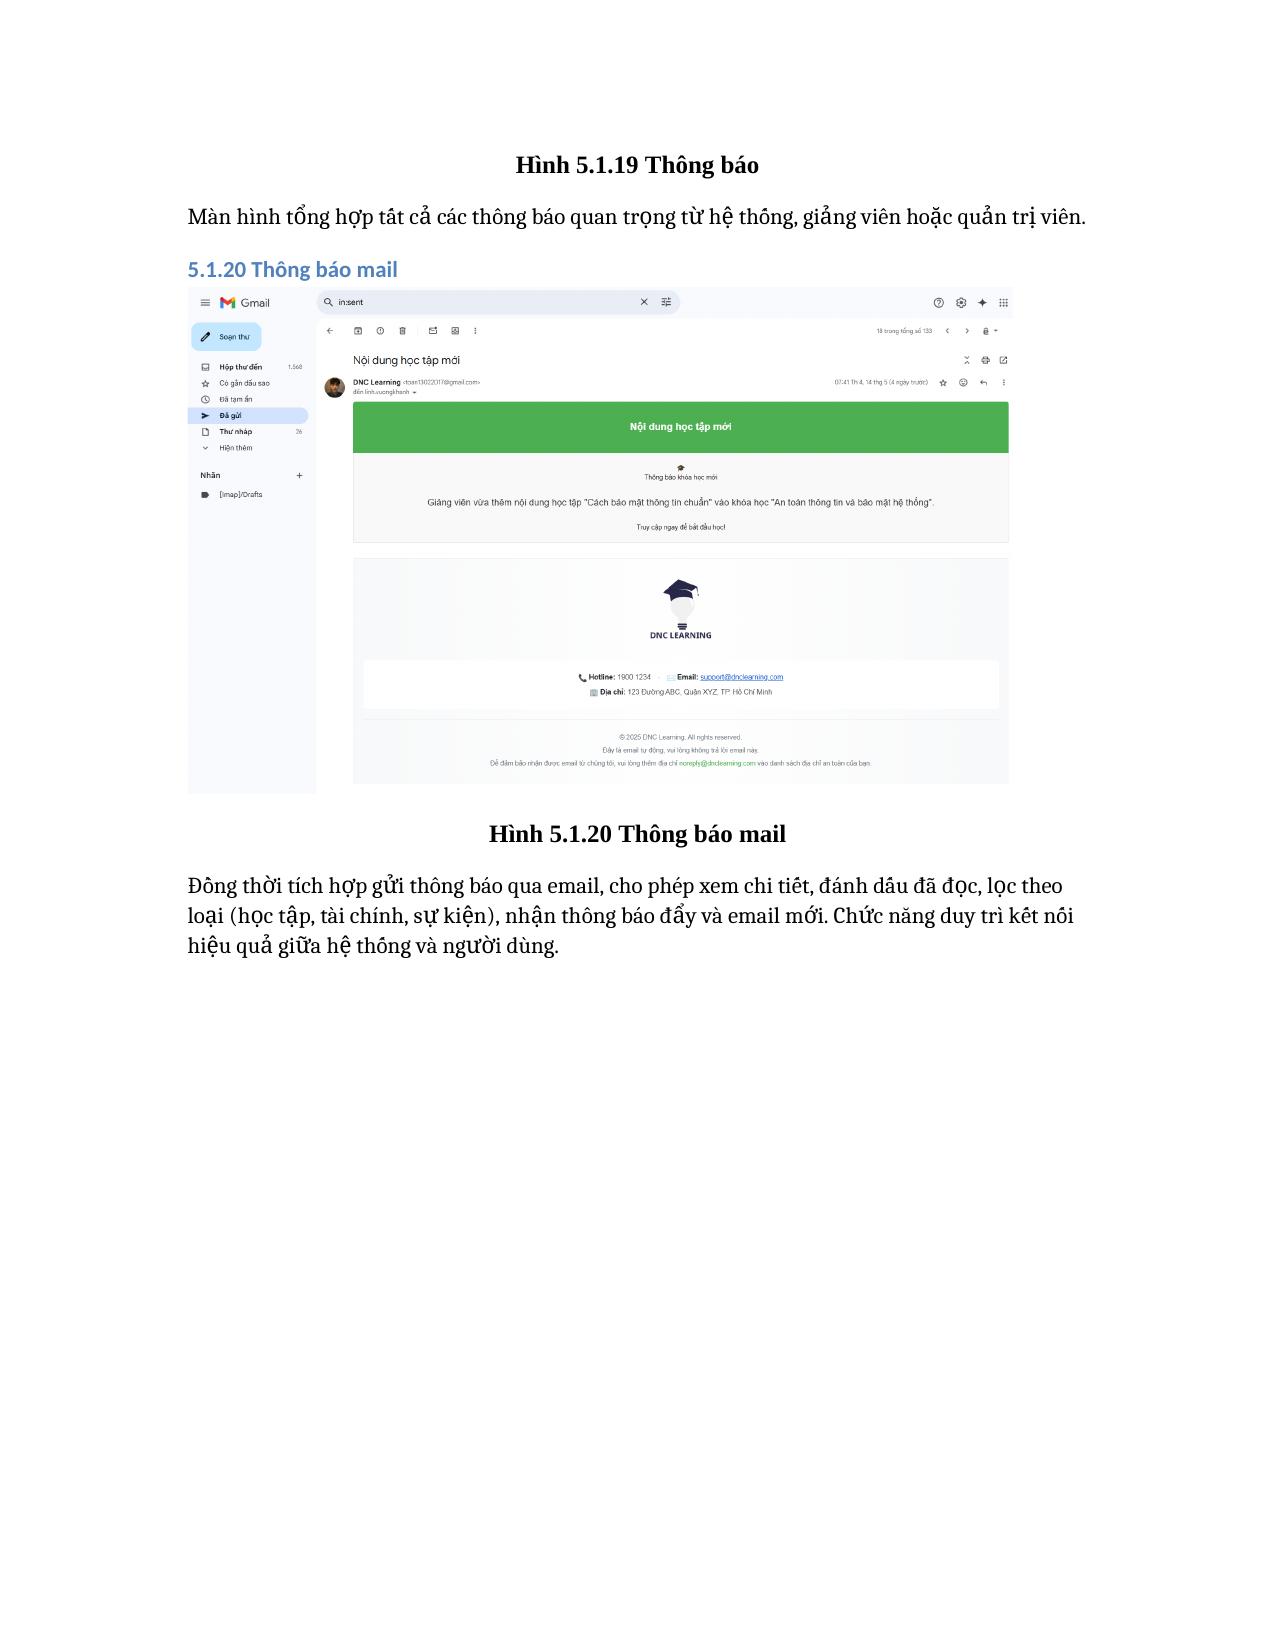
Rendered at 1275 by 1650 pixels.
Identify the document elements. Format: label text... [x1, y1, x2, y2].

text Hình 5.1.20 Thông báo mail [187, 819, 1087, 847]
text Hình 5.1.19 Thông báo [187, 150, 1087, 179]
text Đồng thời tích hợp gửi thông báo qua email, cho phép xem chi tiết, đánh dấu đã đọc, lọc theo loại (học tập, tài chính, sự kiện), nhận thông báo đẩy và email mới. Chức năng duy trì kết nối hiệu quả giữa hệ thống và người dùng. [187, 873, 1087, 959]
subtitle 5.1.20 Thông báo mail [187, 255, 1087, 283]
text Màn hình tổng hợp tất cả các thông báo quan trọng từ hệ thống, giảng viên hoặc quản trị viên. [187, 204, 1087, 230]
picture [187, 287, 1013, 794]
